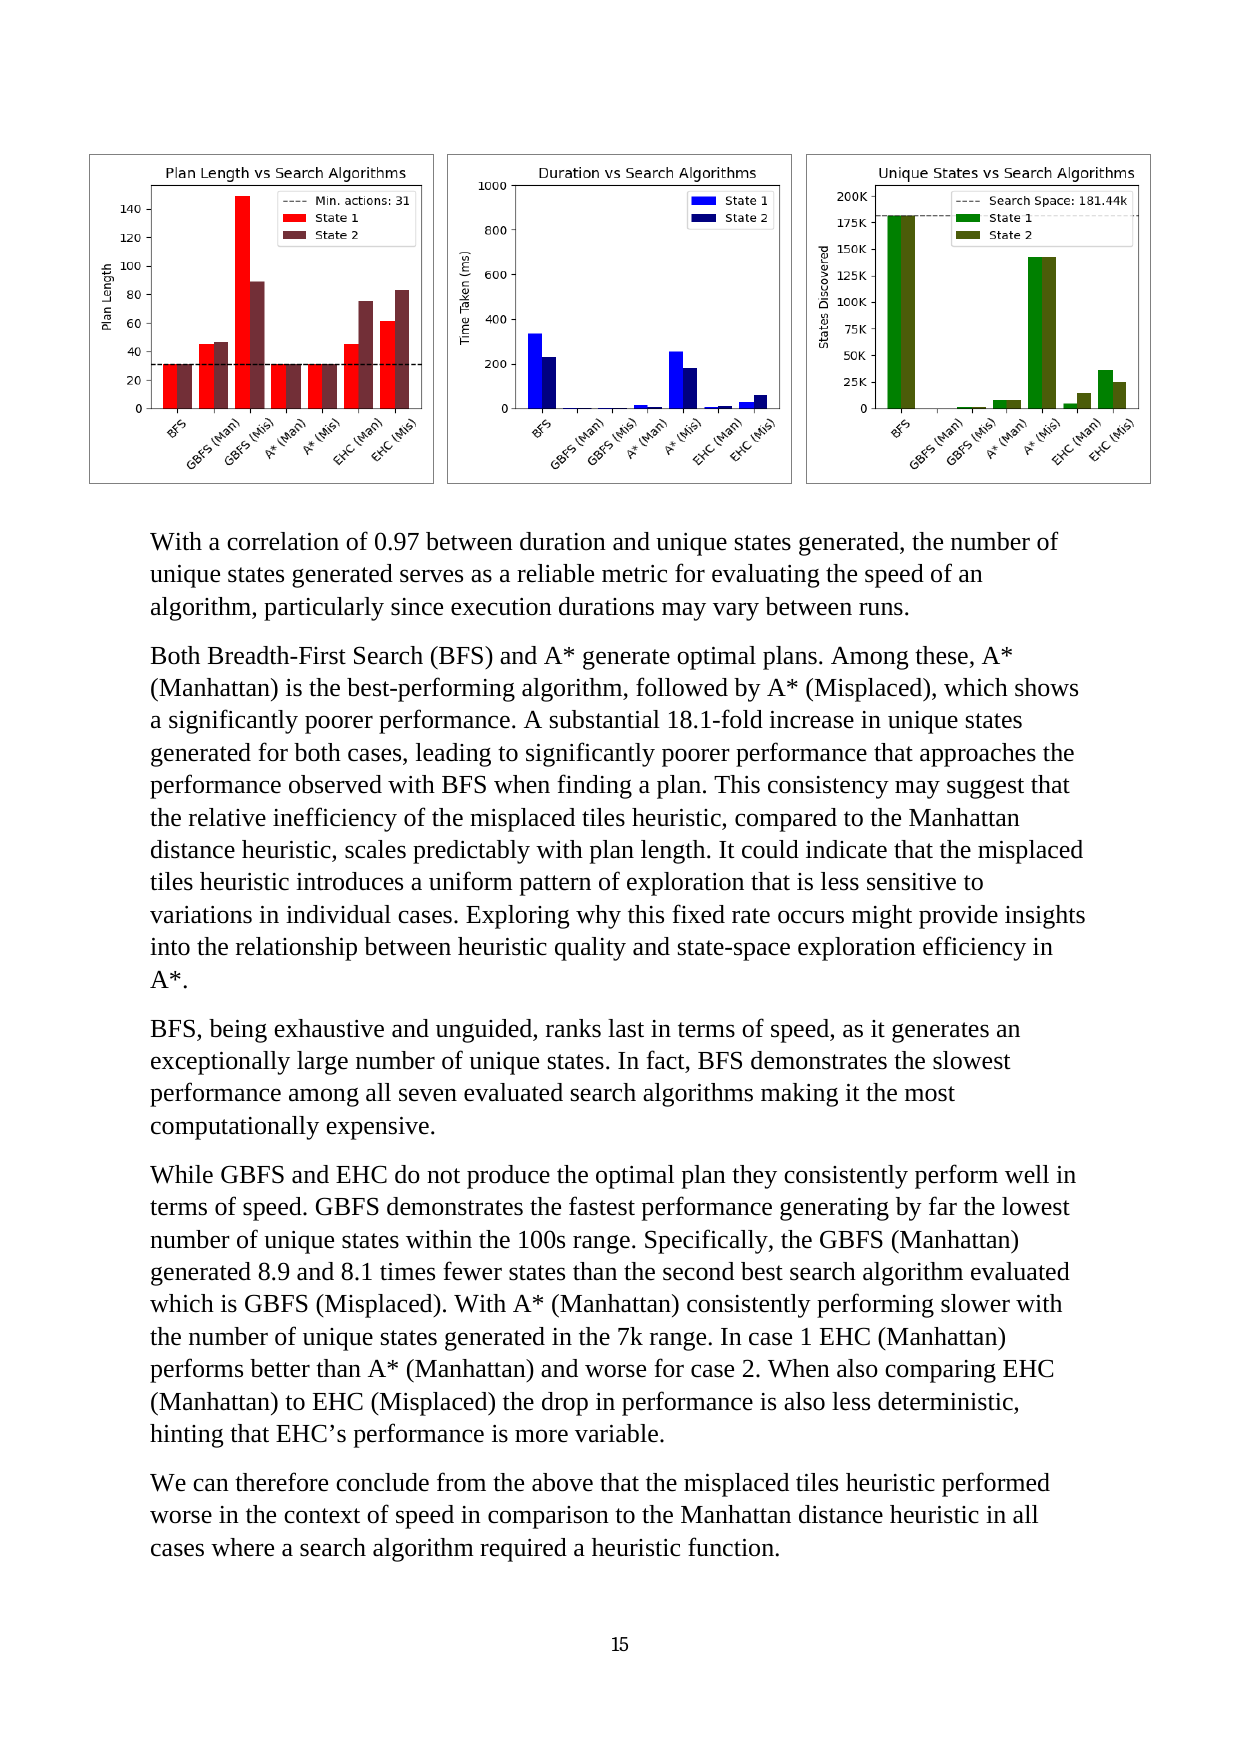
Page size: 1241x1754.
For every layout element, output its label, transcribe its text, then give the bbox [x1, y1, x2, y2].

picture [448, 155, 791, 483]
text We can therefore conclude from the above that the misplaced tiles heuristic performed worse in the context of speed in comparison to the Manhattan distance heuristic in all cases where a search algorithm required a heuristic function. [150, 1467, 1090, 1562]
text Both Breadth-First Search (BFS) and A* generate optimal plans. Among these, A* (Manhattan) is the best-performing algorithm, followed by A* (Misplaced), which shows a significantly poorer performance. A substantial 18.1-fold increase in unique states generated for both cases, leading to significantly poorer performance that approaches the performance observed with BFS when finding a plan. This consistency may suggest that the relative inefficiency of the misplaced tiles heuristic, compared to the Manhattan distance heuristic, scales predictably with plan length. It could indicate that the misplaced tiles heuristic introduces a uniform pattern of exploration that is less sensitive to variations in individual cases. Exploring why this fixed rate occurs might provide insights into the relationship between heuristic quality and state-space exploration efficiency in A*. [150, 640, 1090, 994]
text While GBFS and EHC do not produce the optimal plan they consistently perform well in terms of speed. GBFS demonstrates the fastest performance generating by far the lowest number of unique states within the 100s range. Specifically, the GBFS (Manhattan) generated 8.9 and 8.1 times fewer states than the second best search algorithm evaluated which is GBFS (Misplaced). With A* (Manhattan) consistently performing slower with the number of unique states generated in the 7k range. In case 1 EHC (Manhattan) performs better than A* (Manhattan) and worse for case 2. When also comparing EHC (Manhattan) to EHC (Misplaced) the drop in performance is also less deterministic, hinting that EHC’s performance is more variable. [150, 1159, 1090, 1448]
text With a correlation of 0.97 between duration and unique states generated, the number of unique states generated serves as a reliable metric for evaluating the speed of an algorithm, particularly since execution durations may vary between runs. [150, 493, 1090, 621]
picture [90, 155, 433, 483]
picture [807, 155, 1150, 483]
text BFS, being exhaustive and unguided, ranks last in terms of speed, as it generates an exceptionally large number of unique states. In fact, BFS demonstrates the slowest performance among all seven evaluated search algorithms making it the most computationally expensive. [150, 1013, 1090, 1140]
